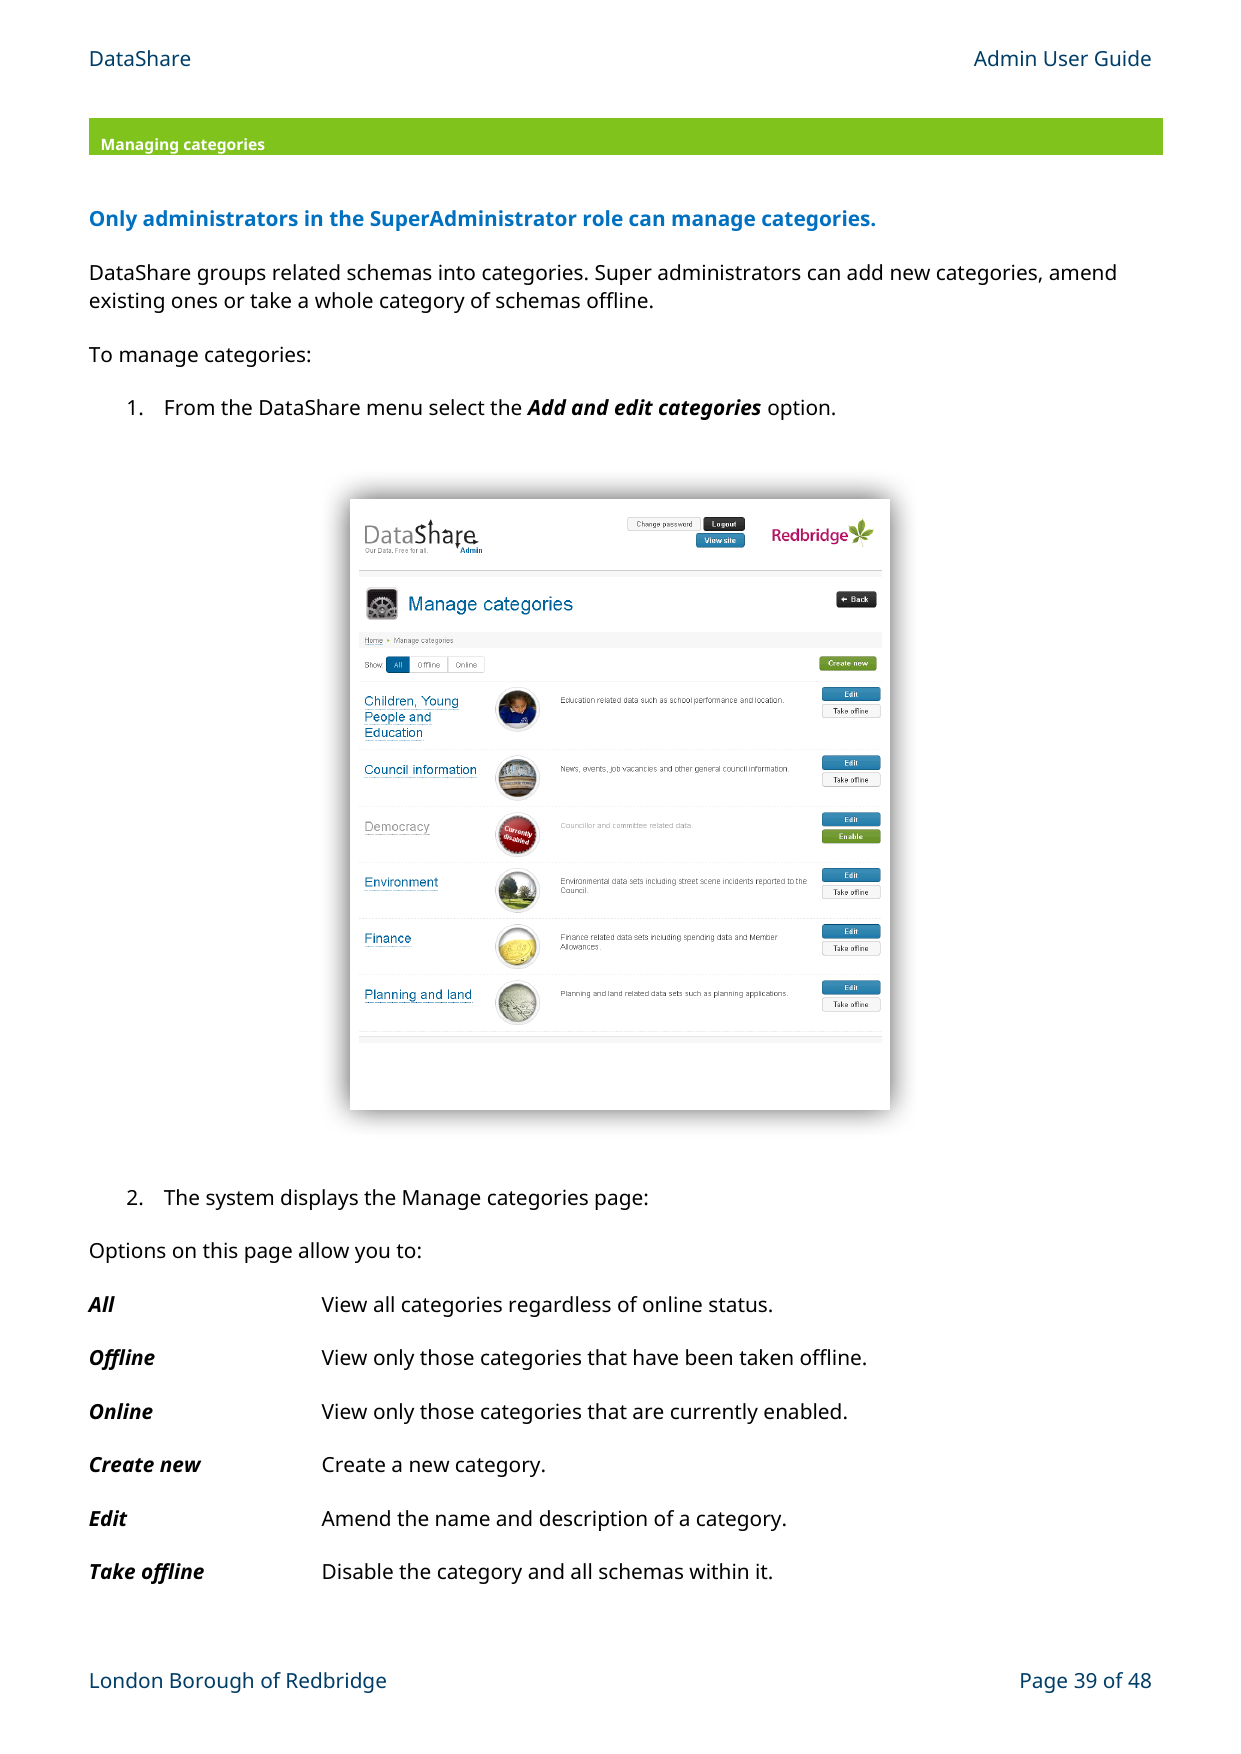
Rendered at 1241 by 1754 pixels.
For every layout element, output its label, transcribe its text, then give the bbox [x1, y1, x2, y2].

table_header All [78, 1290, 310, 1343]
table_cell View only those categories that have been taken offline. [310, 1344, 1163, 1397]
table_cell Offline [78, 1344, 310, 1397]
list From the DataShare menu select the Add and edit categories option. [126, 393, 1152, 422]
table_header View all categories regardless of online status. [310, 1290, 1163, 1343]
table_cell Edit [78, 1504, 310, 1557]
table_cell Amend the name and description of a category. [310, 1504, 1163, 1557]
picture [350, 499, 890, 1110]
table_cell View only those categories that are currently enabled. [310, 1397, 1163, 1450]
text Options on this page allow you to: [89, 1237, 1152, 1265]
text To manage categories: [89, 340, 1152, 368]
table_cell Create a new category. [310, 1450, 1163, 1504]
subtitle Managing categories [89, 118, 1163, 155]
table_cell Take offline [78, 1557, 310, 1611]
table_cell Online [78, 1397, 310, 1450]
table_cell Create new [78, 1450, 310, 1504]
table_cell Disable the category and all schemas within it. [310, 1557, 1163, 1611]
text DataShare groups related schemas into categories. Super administrators can add new categories, amend existing ones or take a whole category of schemas offline. [89, 258, 1152, 315]
text Only administrators in the SuperAdministrator role can manage categories. [89, 204, 1152, 233]
